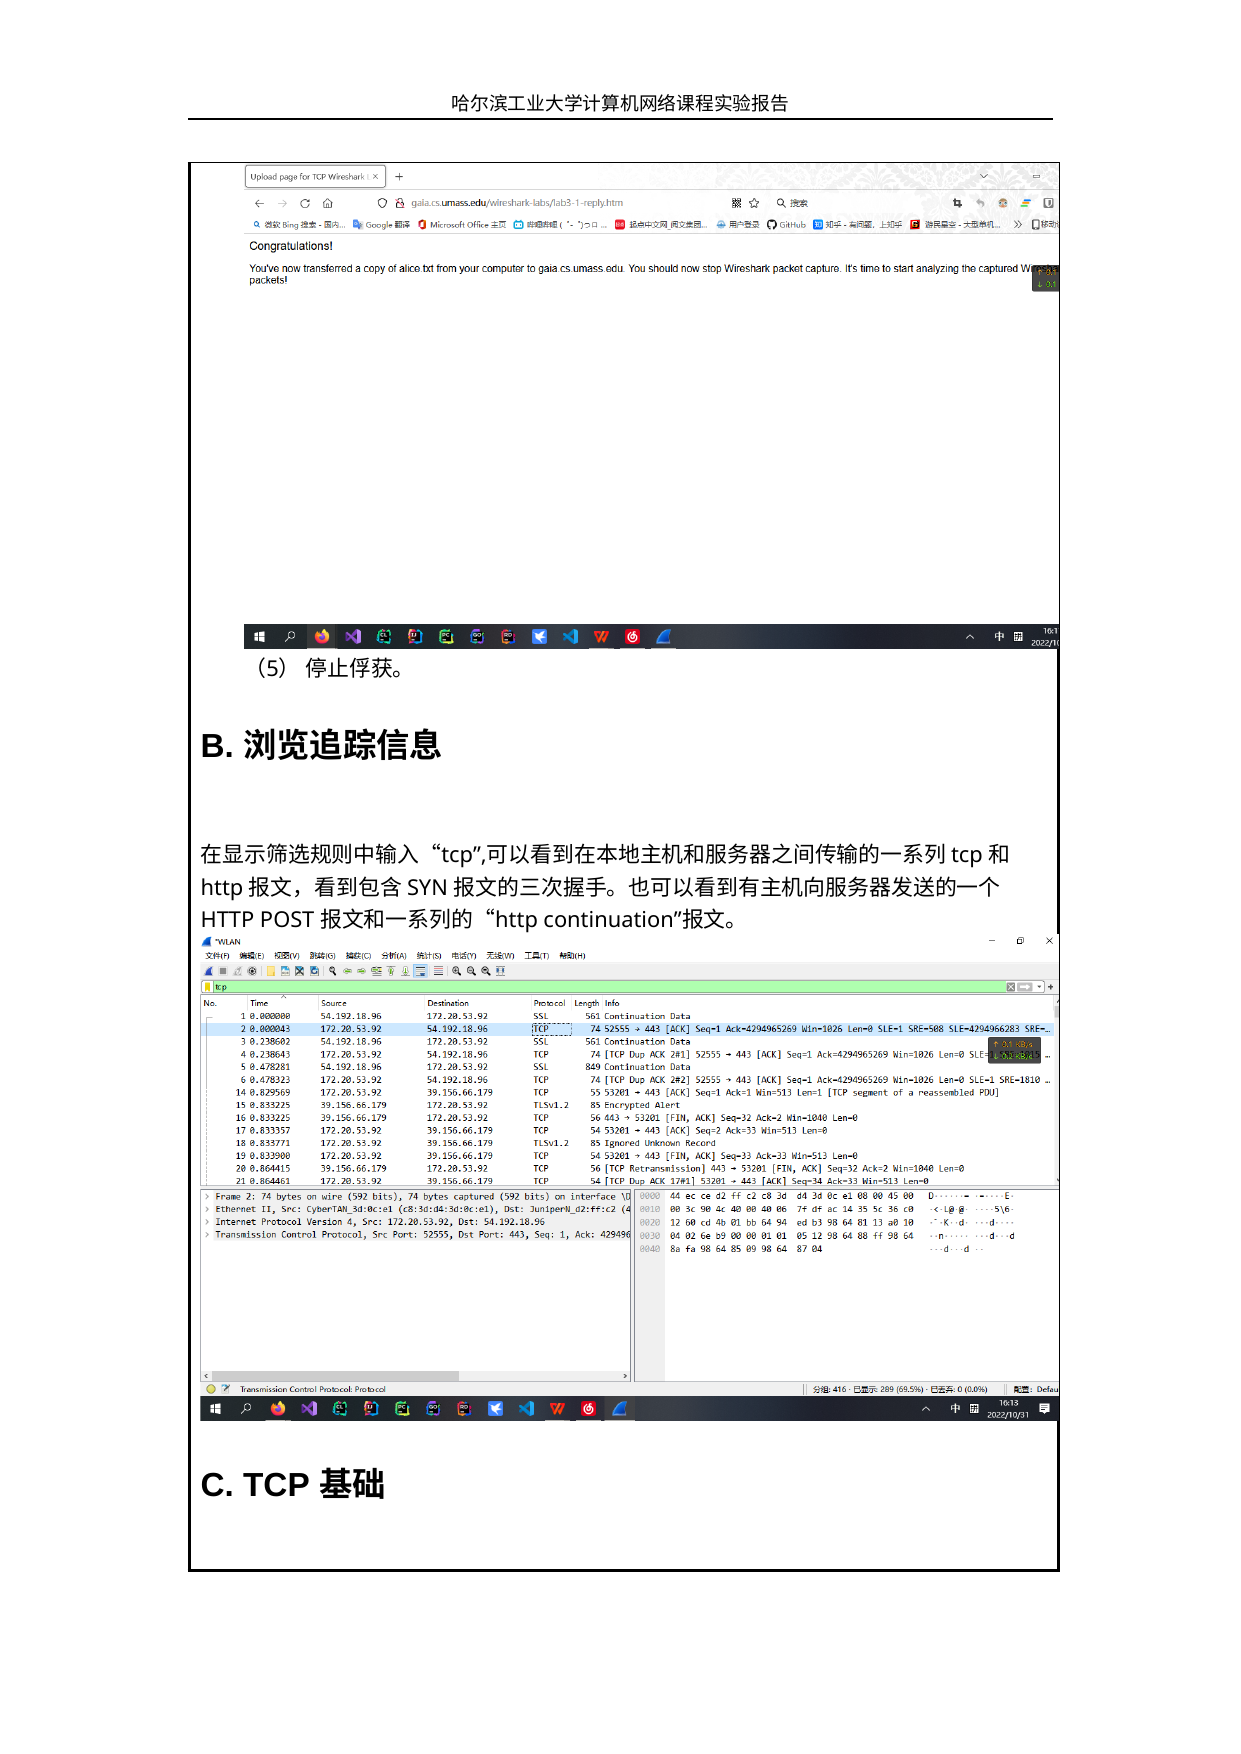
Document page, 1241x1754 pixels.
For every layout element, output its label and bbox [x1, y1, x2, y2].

table_cell [191, 163, 1057, 1568]
picture [200, 934, 1059, 1421]
picture [244, 163, 1059, 649]
